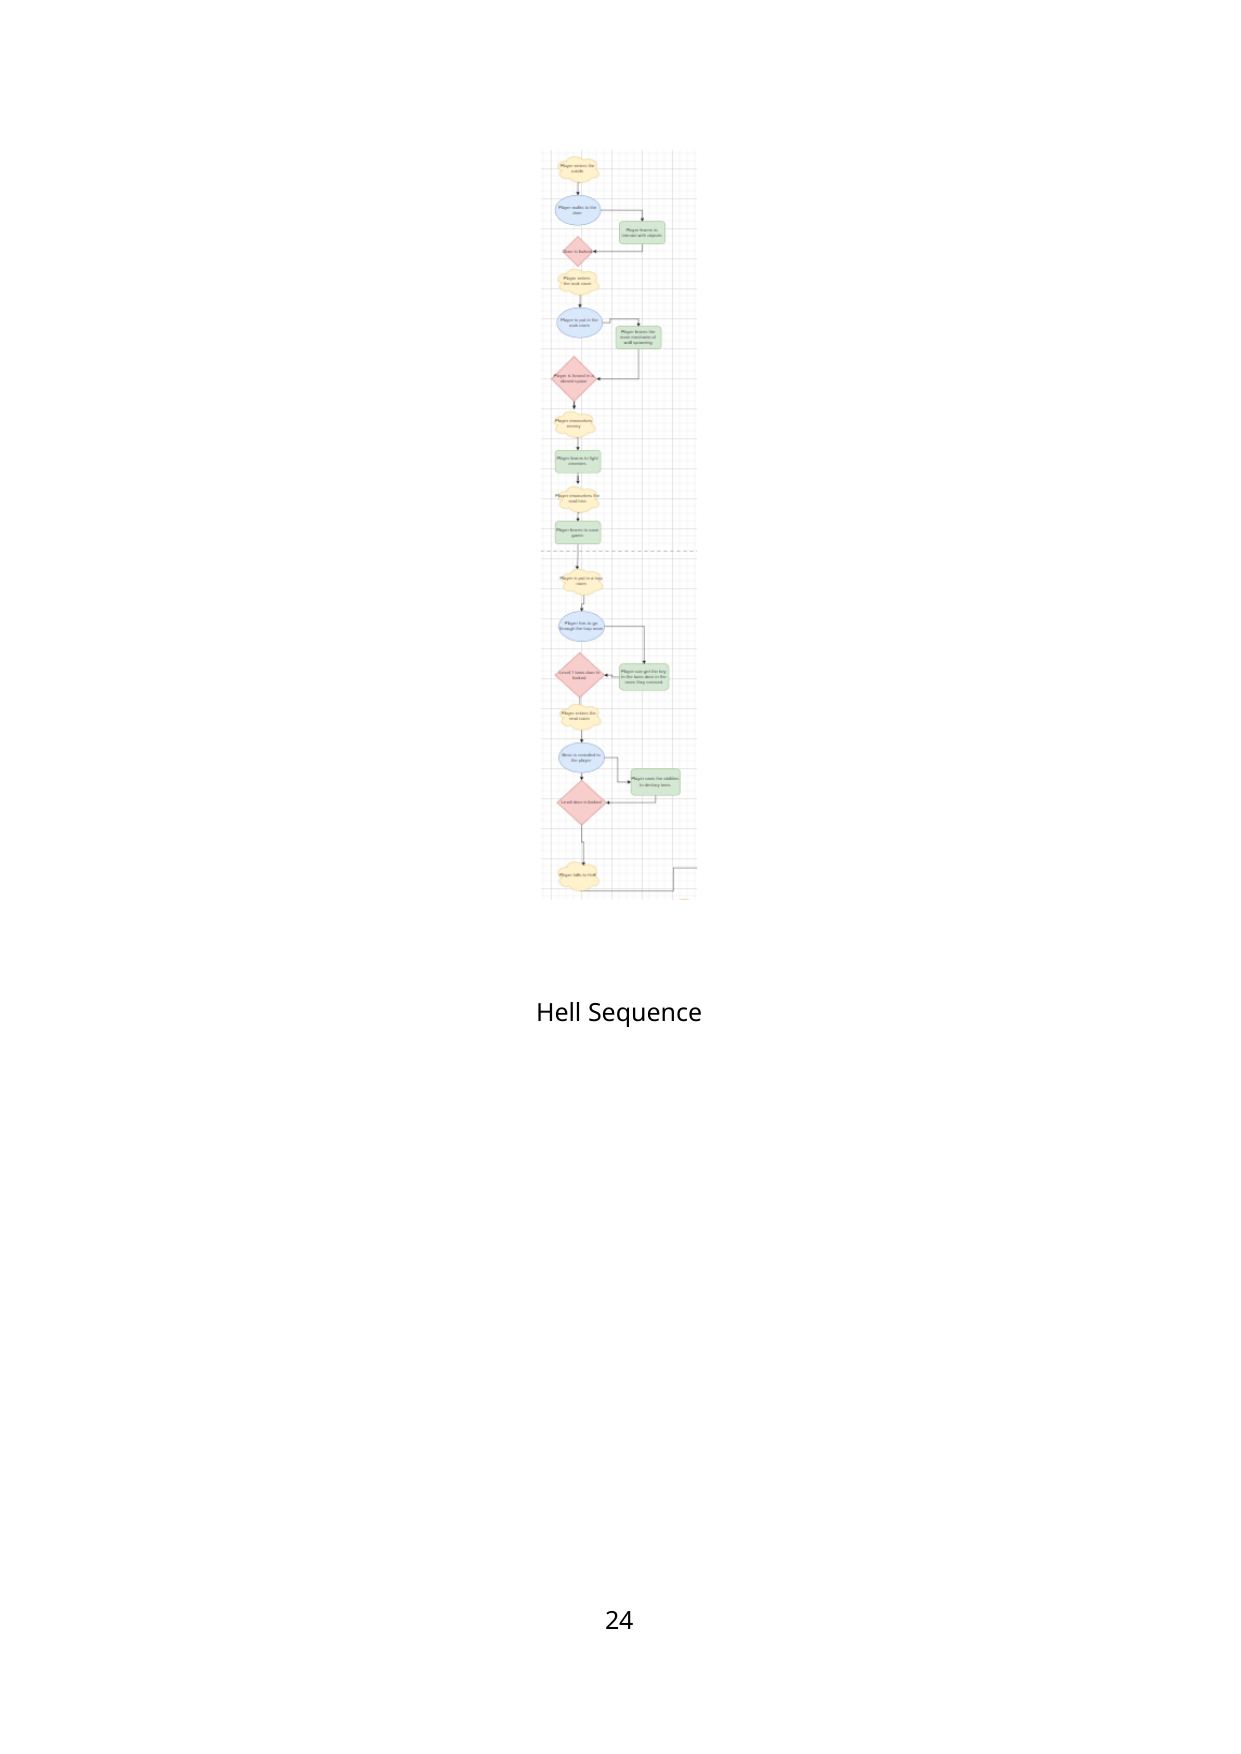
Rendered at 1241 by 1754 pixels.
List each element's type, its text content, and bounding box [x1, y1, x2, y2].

text Hell Sequence [148, 994, 1090, 1028]
